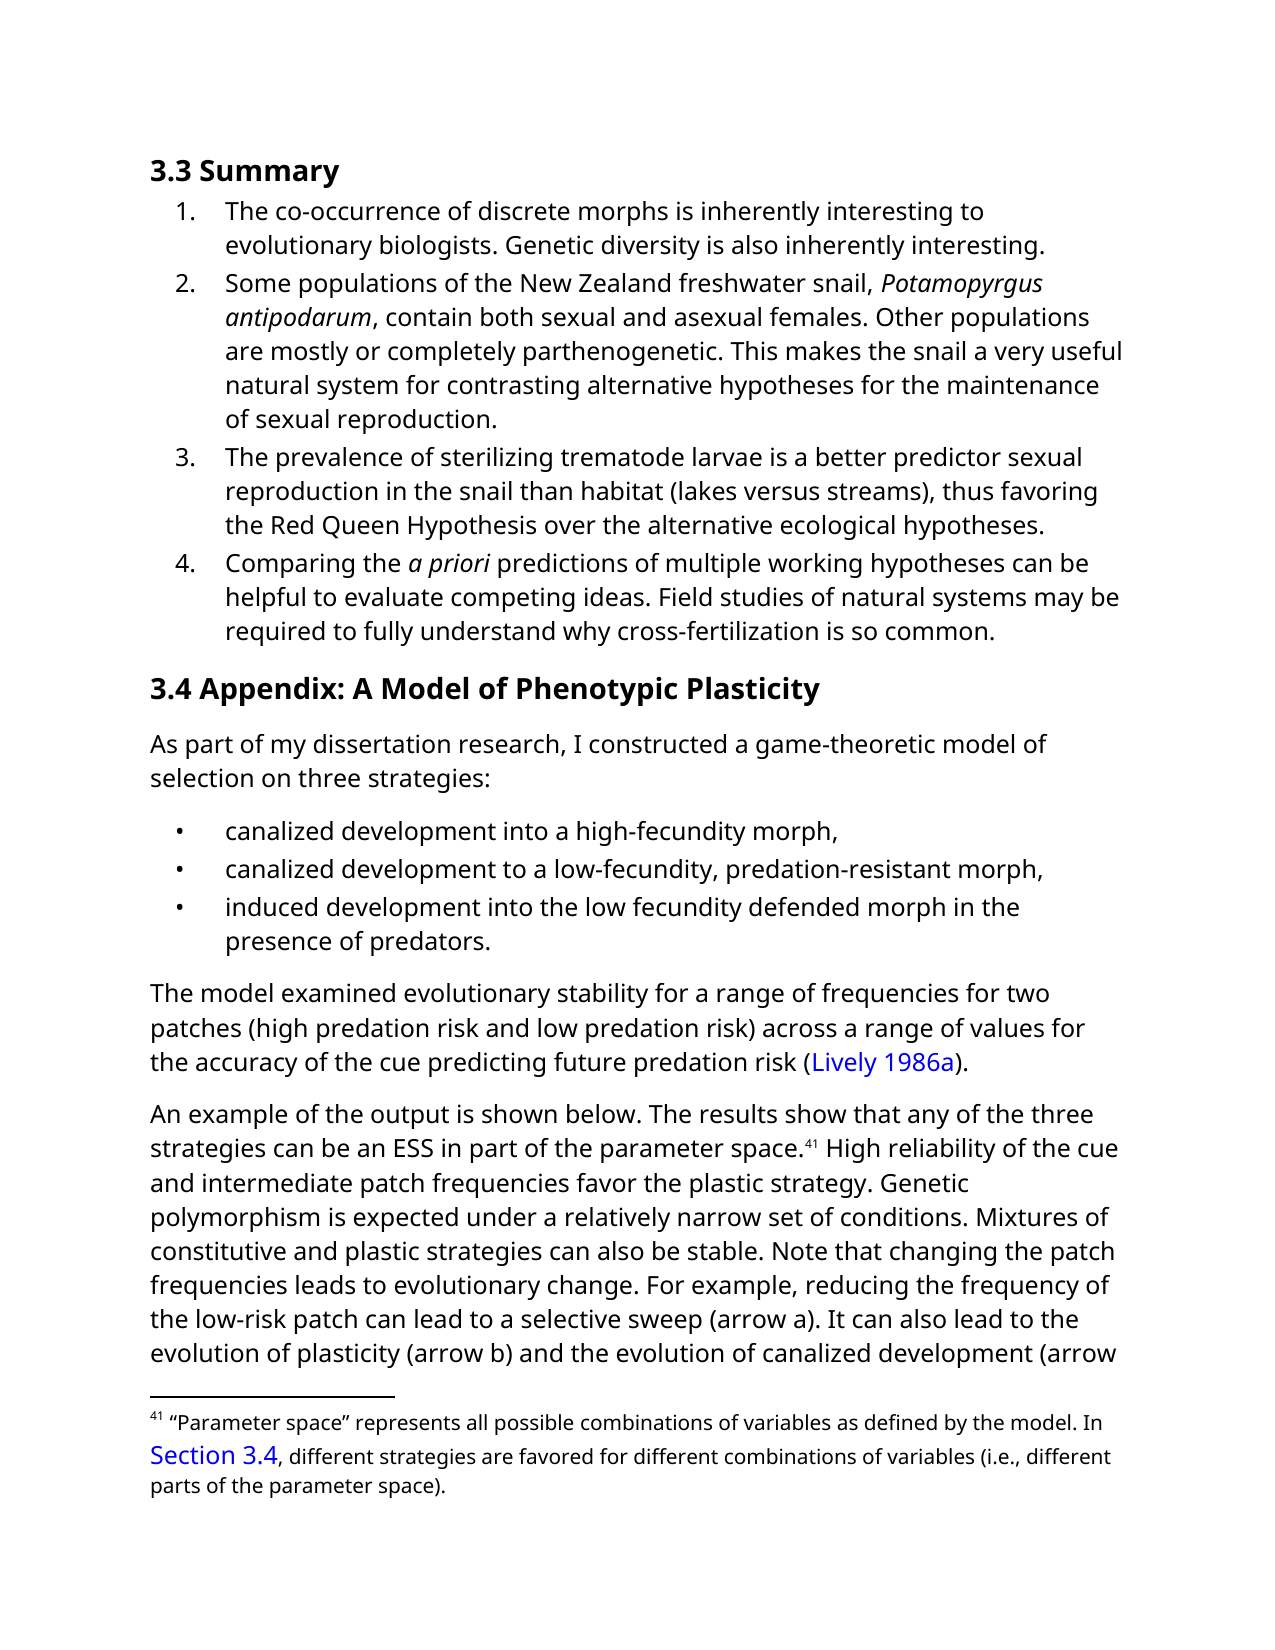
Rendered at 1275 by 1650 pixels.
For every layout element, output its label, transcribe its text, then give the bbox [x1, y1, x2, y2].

subtitle 3.4 Appendix: A Model of Phenotypic Plasticity [150, 668, 1125, 708]
list induced development into the low fecundity defended morph in the presence of predators. [175, 889, 1125, 957]
subtitle 3.3 Summary [150, 150, 1125, 190]
list Some populations of the New Zealand freshwater snail, Potamopyrgus antipodarum, contain both sexual and asexual females. Other populations are mostly or completely parthenogenetic. This makes the snail a very useful natural system for contrasting alternative hypotheses for the maintenance of sexual reproduction. [175, 265, 1125, 436]
list Comparing the a priori predictions of multiple working hypotheses can be helpful to evaluate competing ideas. Field studies of natural systems may be required to fully understand why cross-fertilization is so common. [175, 545, 1125, 647]
list The prevalence of sterilizing trematode larvae is a better predictor sexual reproduction in the snail than habitat (lakes versus streams), thus favoring the Red Queen Hypothesis over the alternative ecological hypotheses. [175, 439, 1125, 542]
text The model examined evolutionary stability for a range of frequencies for two patches (high predation risk and low predation risk) across a range of values for the accuracy of the cue predicting future predation risk (Lively 1986a). [150, 976, 1125, 1078]
list The co-occurrence of discrete morphs is inherently interesting to evolutionary biologists. Genetic diversity is also inherently interesting. [175, 193, 1125, 262]
text As part of my dissertation research, I constructed a game-theoretic model of selection on three strategies: [150, 727, 1125, 795]
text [150, 1097, 1125, 1369]
list canalized development into a high-fecundity morph, [175, 814, 1125, 848]
list canalized development to a low-fecundity, predation-resistant morph, [175, 851, 1125, 886]
